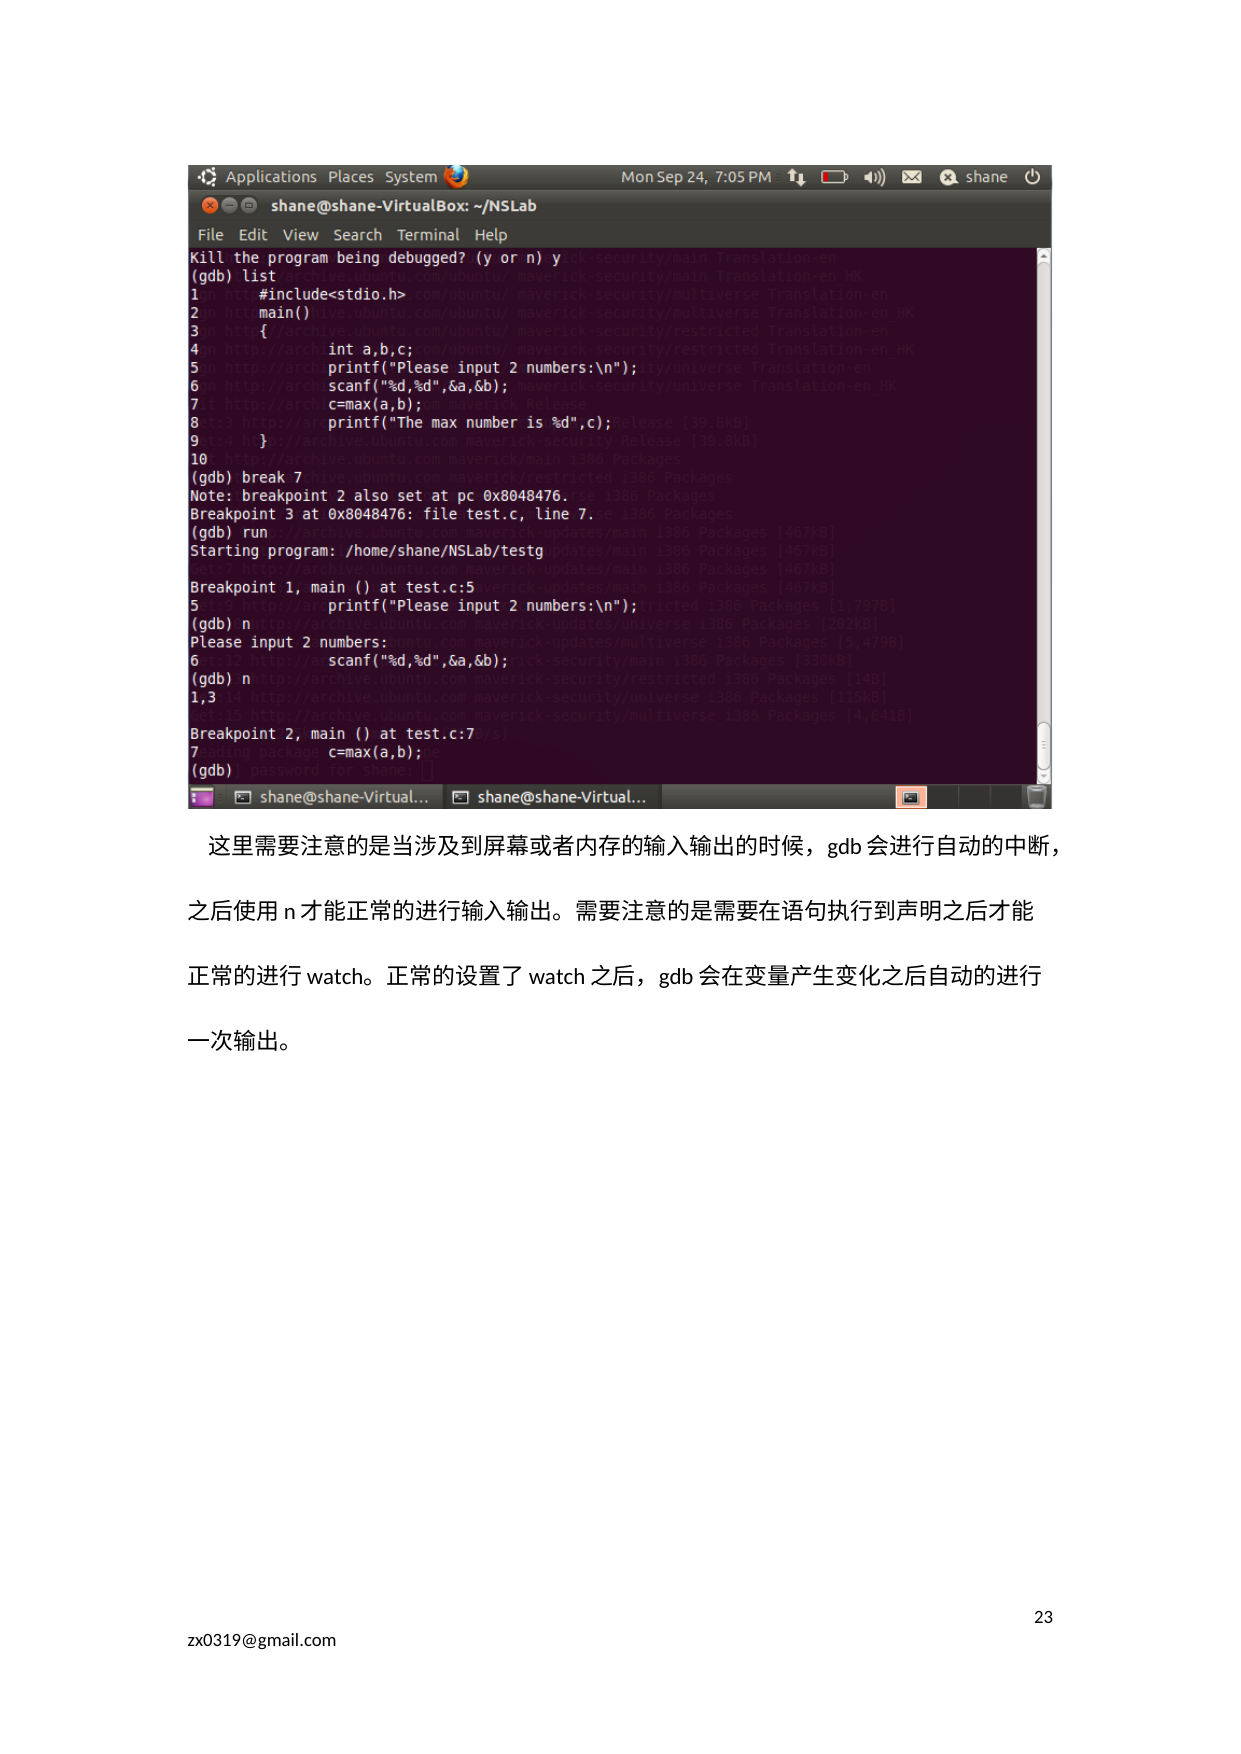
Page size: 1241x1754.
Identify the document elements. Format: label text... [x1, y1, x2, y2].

text 这里需要注意的是当涉及到屏幕或者内存的输入输出的时候，gdb会进行自动的中断，之后使用n才能正常的进行输入输出。需要注意的是需要在语句执行到声明之后才能正常的进行watch。正常的设置了watch之后，gdb会在变量产生变化之后自动的进行一次输出。 [187, 812, 1053, 1072]
picture [187, 165, 1053, 809]
